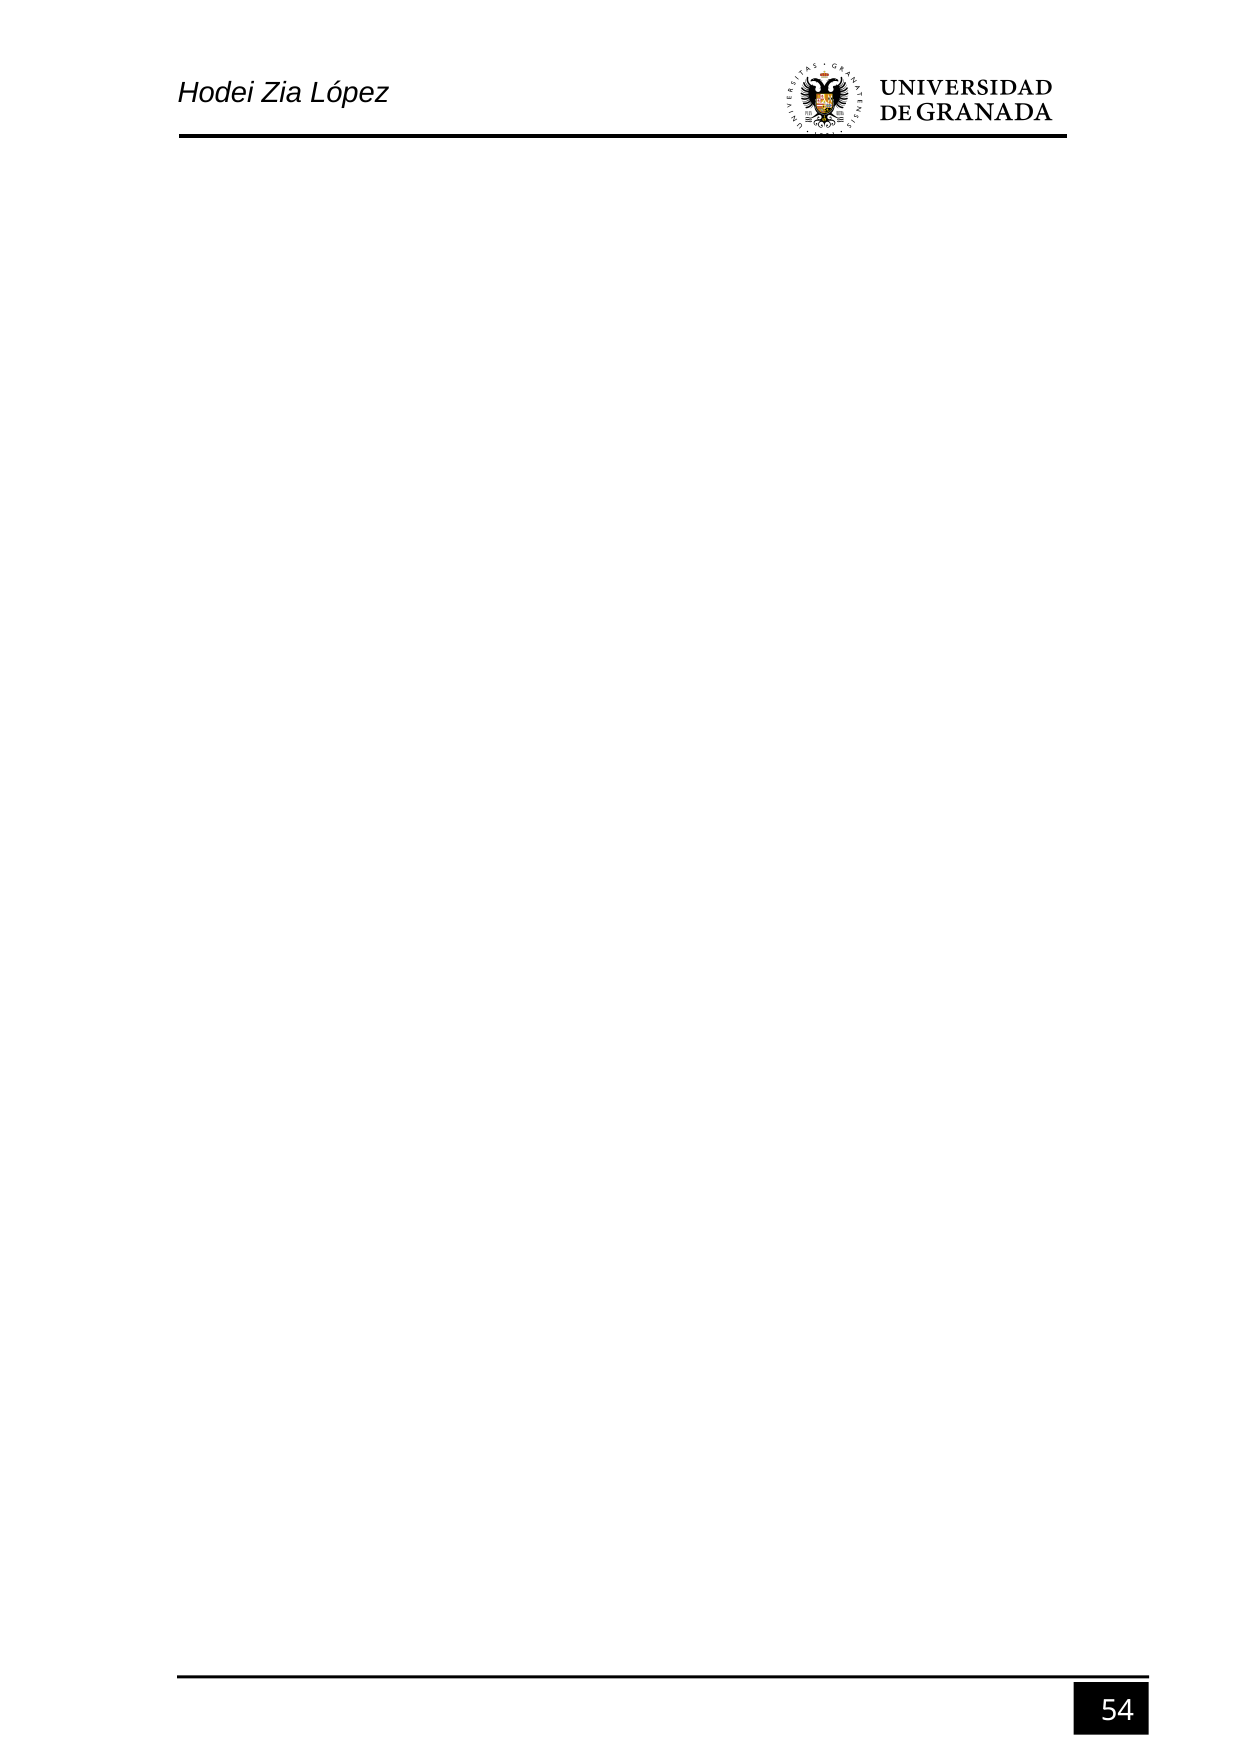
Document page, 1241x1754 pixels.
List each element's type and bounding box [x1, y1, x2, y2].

picture [777, 56, 1059, 144]
